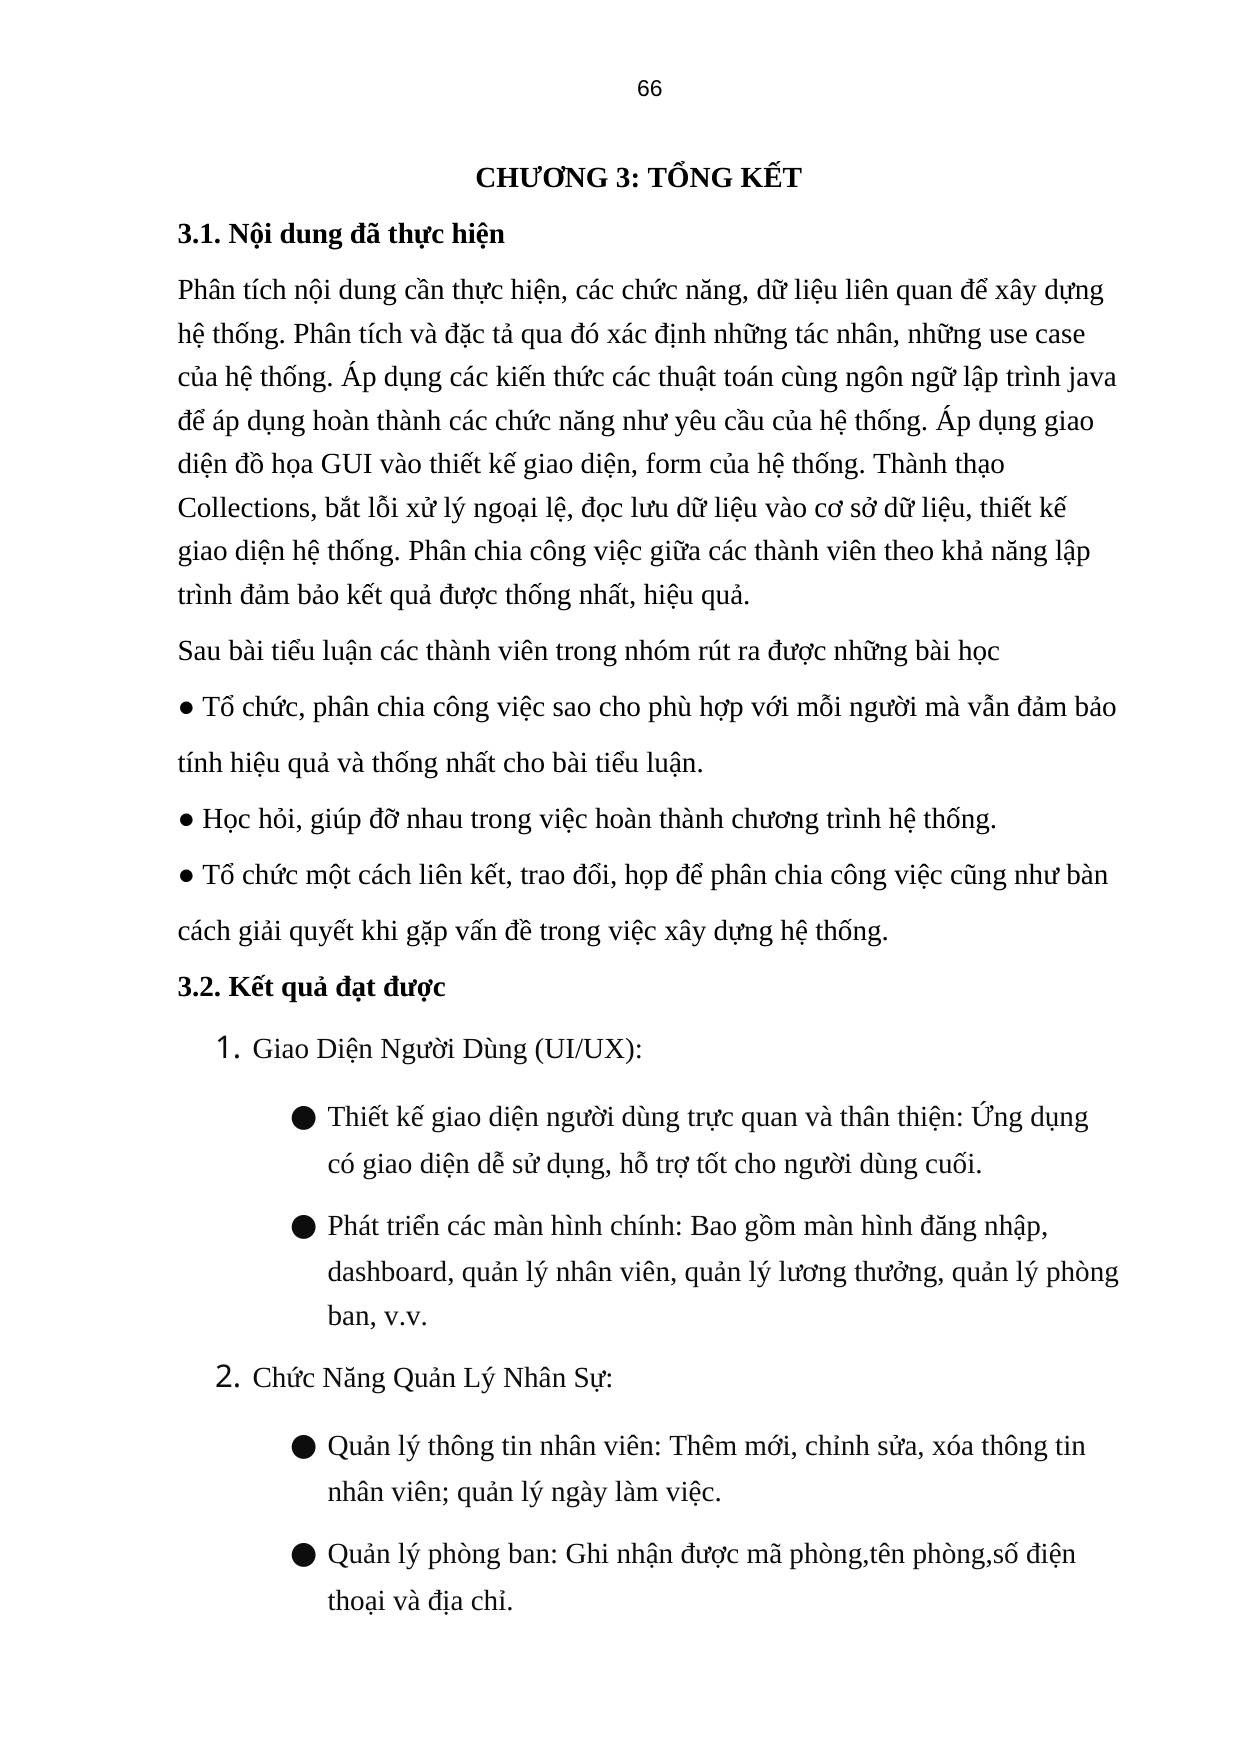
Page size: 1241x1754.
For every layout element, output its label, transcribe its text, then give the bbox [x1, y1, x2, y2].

subtitle 3.2. Kết quả đạt được [177, 969, 1122, 1003]
text ● Tổ chức, phân chia công việc sao cho phù hợp với mỗi người mà vẫn đảm bảo [177, 689, 1122, 723]
text Sau bài tiểu luận các thành viên trong nhóm rút ra được những bài học [177, 633, 1122, 667]
text cách giải quyết khi gặp vấn đề trong việc xây dựng hệ thống. [177, 913, 1122, 947]
text tính hiệu quả và thống nhất cho bài tiểu luận. [177, 745, 1122, 779]
list Giao Diện Người Dùng (UI/UX): [215, 1025, 1122, 1068]
text CHƯƠNG 3: TỔNG KẾT [327, 160, 1122, 194]
list Phát triển các màn hình chính: Bao gồm màn hình đăng nhập, dashboard, quản lý nhân viên, quản lý lương thưởng, quản lý phòng ban, v.v. [290, 1202, 1122, 1332]
text hệ thống. Phân tích và đặc tả qua đó xác định những tác nhân, những use case của hệ thống. Áp dụng các kiến thức các thuật toán cùng ngôn ngữ lập trình java để áp dụng hoàn thành các chức năng như yêu cầu của hệ thống. Áp dụng giao diện đồ họa GUI vào thiết kế giao diện, form của hệ thống. Thành thạo Collections, bắt lỗi xử lý ngoại lệ, đọc lưu dữ liệu vào cơ sở dữ liệu, thiết kế giao diện hệ thống. Phân chia công việc giữa các thành viên theo khả năng lập trình đảm bảo kết quả được thống nhất, hiệu quả. [177, 316, 1122, 611]
text ● Học hỏi, giúp đỡ nhau trong việc hoàn thành chương trình hệ thống. [177, 801, 1122, 835]
list Quản lý phòng ban: Ghi nhận được mã phòng,tên phòng,số điện thoại và địa chỉ. [290, 1531, 1122, 1617]
text ● Tổ chức một cách liên kết, trao đổi, họp để phân chia công việc cũng như bàn [177, 857, 1122, 891]
text Phân tích nội dung cần thực hiện, các chức năng, dữ liệu liên quan để xây dựng [177, 272, 1122, 306]
list Chức Năng Quản Lý Nhân Sự: [215, 1354, 1122, 1397]
list Thiết kế giao diện người dùng trực quan và thân thiện: Ứng dụng có giao diện dễ sử dụng, hỗ trợ tốt cho người dùng cuối. [290, 1093, 1122, 1179]
subtitle 3.1. Nội dung đã thực hiện [177, 216, 1122, 250]
list Quản lý thông tin nhân viên: Thêm mới, chỉnh sửa, xóa thông tin nhân viên; quản lý ngày làm việc. [290, 1422, 1122, 1508]
